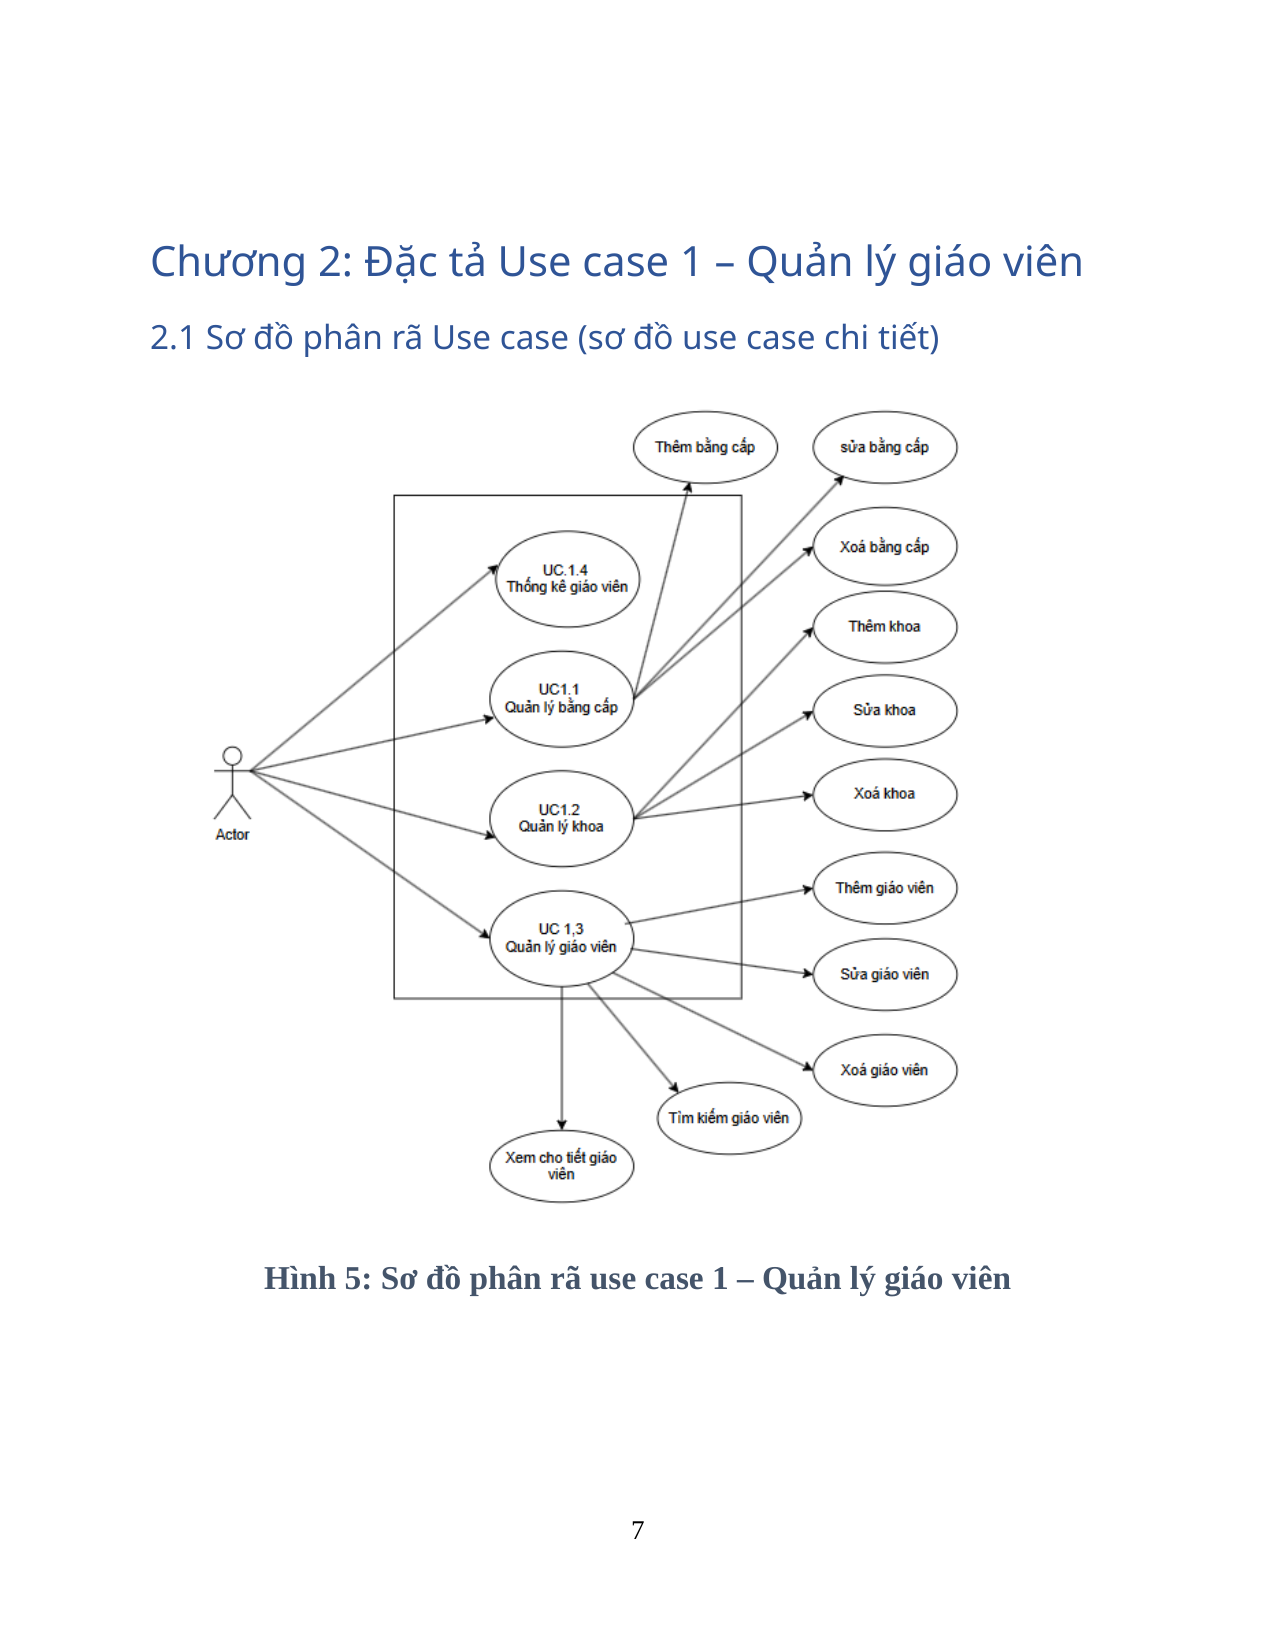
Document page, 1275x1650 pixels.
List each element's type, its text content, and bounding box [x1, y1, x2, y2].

picture [150, 373, 1125, 1237]
subtitle 2.1 Sơ đồ phân rã Use case (sơ đồ use case chi tiết) [150, 313, 1125, 359]
text Hình 5: Sơ đồ phân rã use case 1 – Quản lý giáo viên [150, 1258, 1125, 1296]
subtitle Chương 2: Đặc tả Use case 1 – Quản lý giáo viên [150, 232, 1125, 288]
